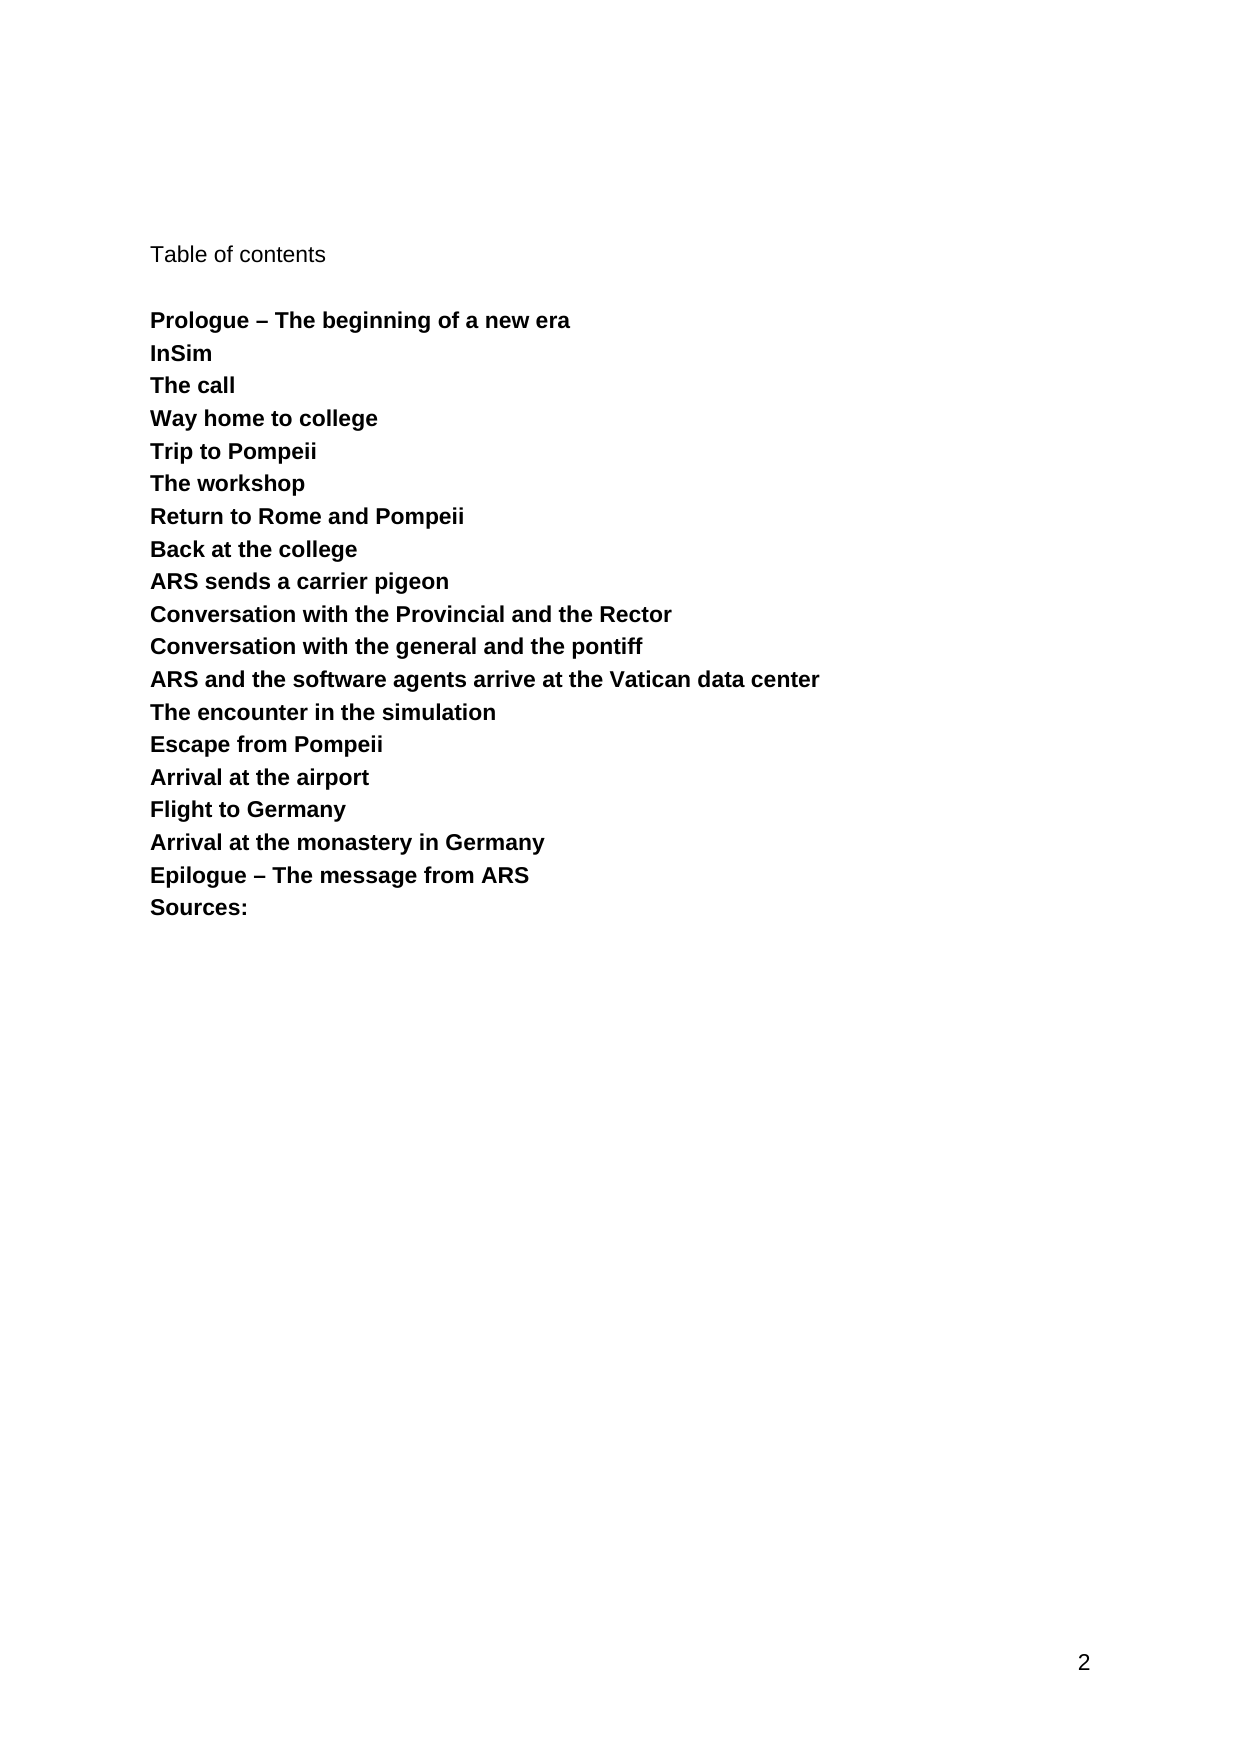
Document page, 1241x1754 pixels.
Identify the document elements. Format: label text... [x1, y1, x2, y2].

text Table of contents [150, 241, 1090, 267]
